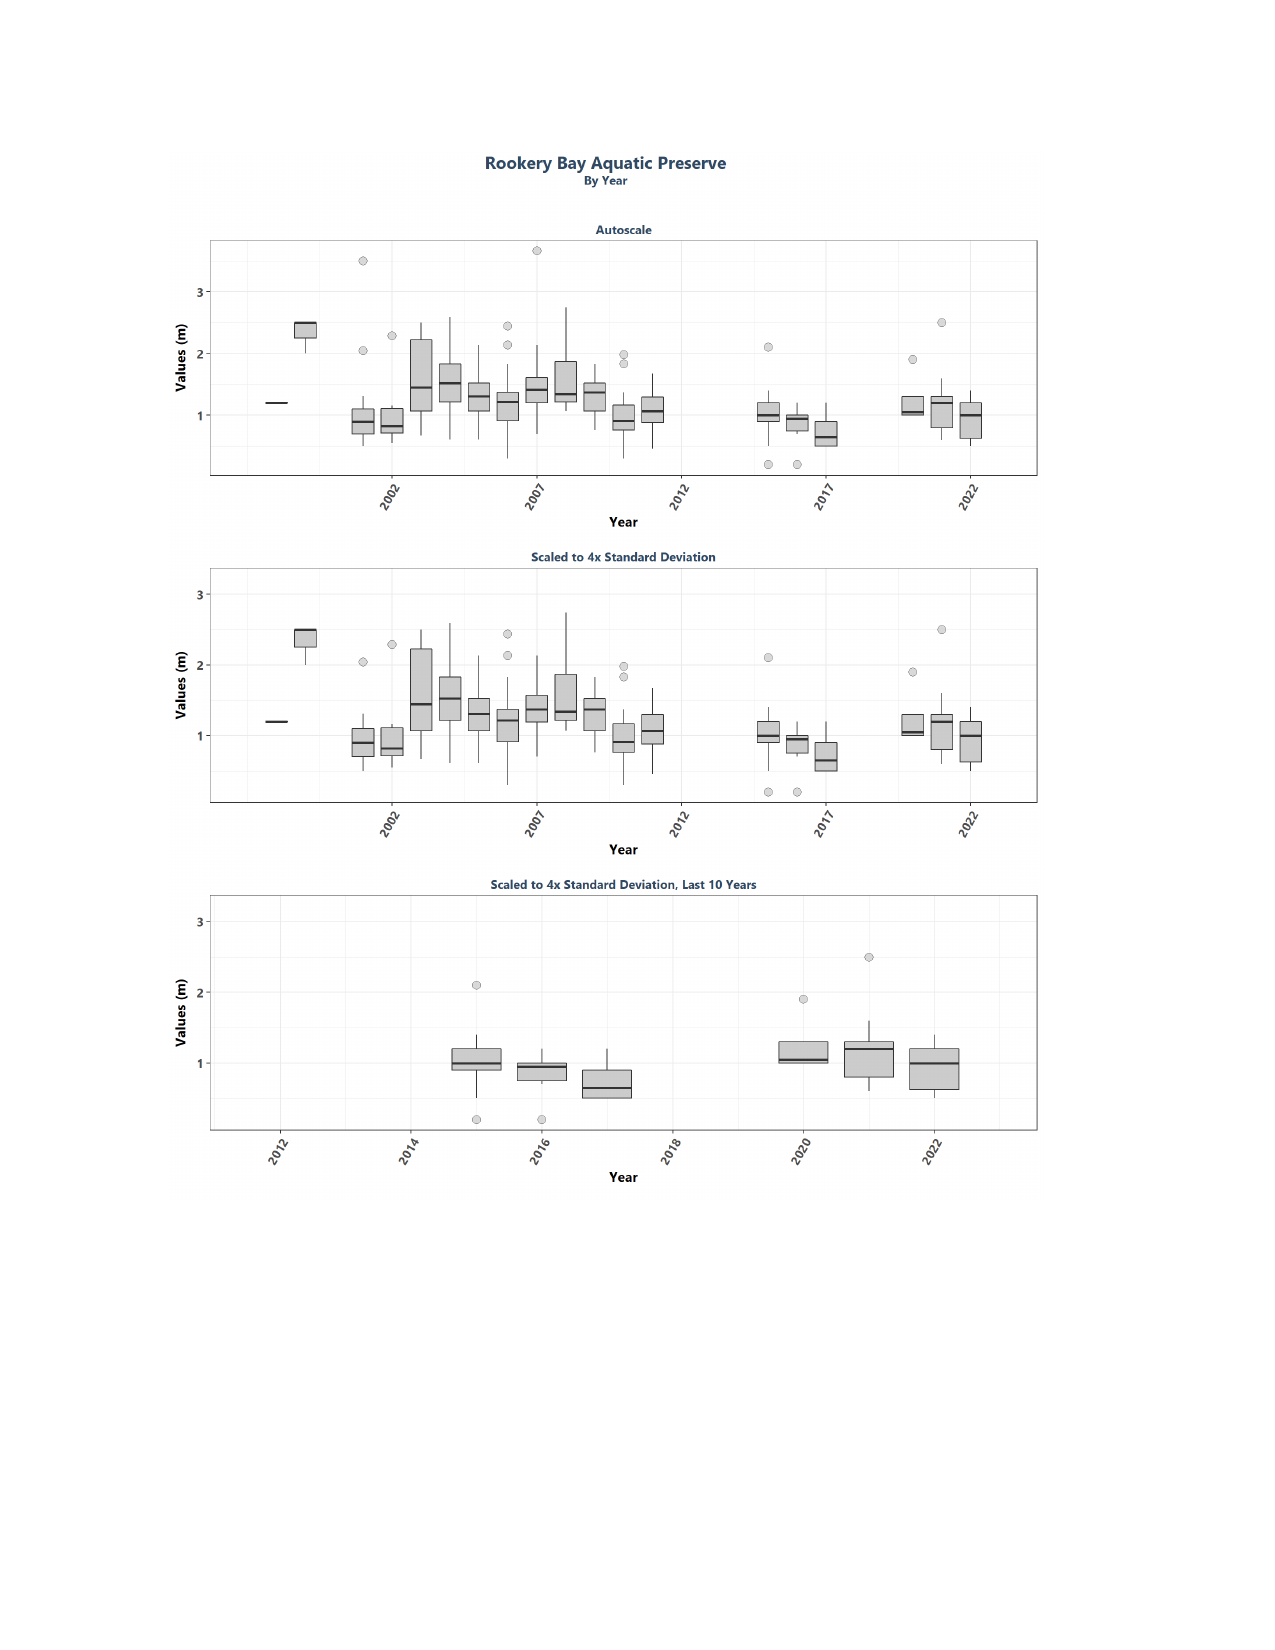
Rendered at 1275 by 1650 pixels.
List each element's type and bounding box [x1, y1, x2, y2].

picture [168, 150, 1044, 1200]
